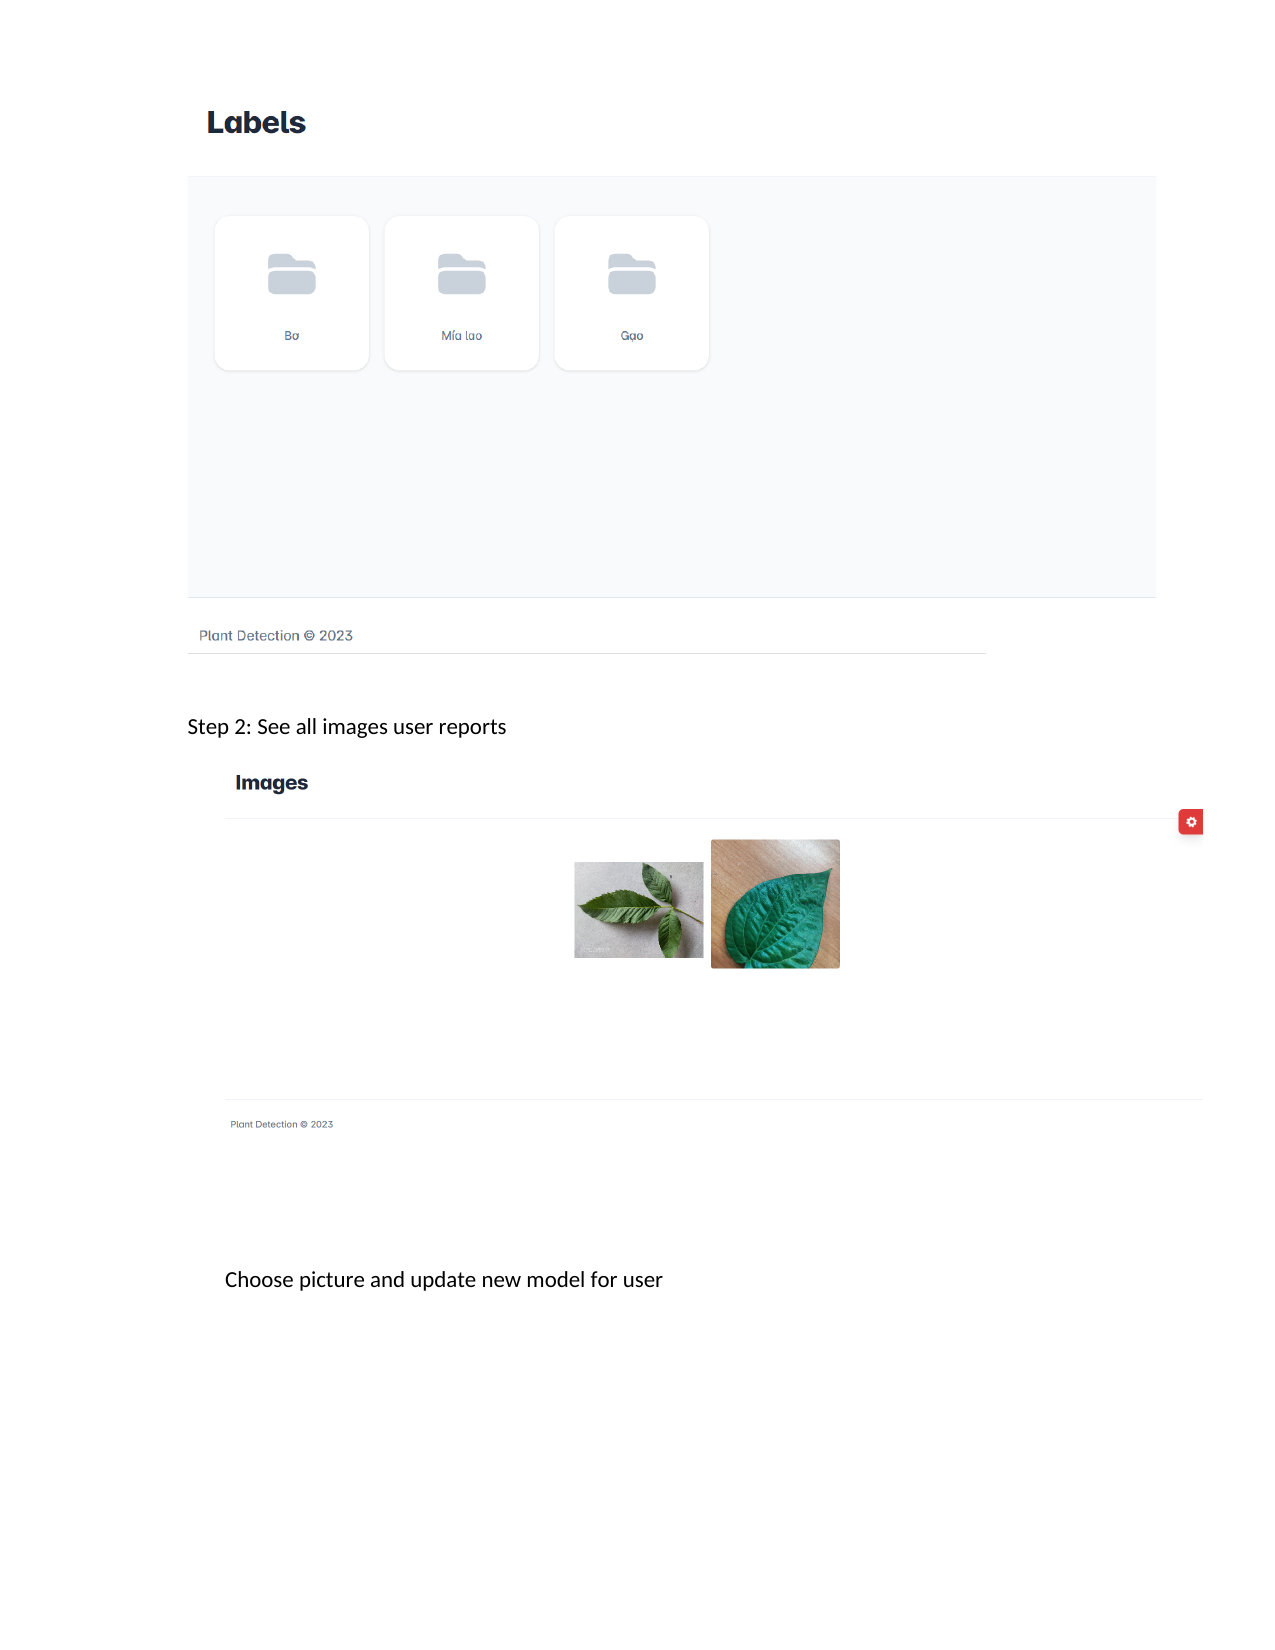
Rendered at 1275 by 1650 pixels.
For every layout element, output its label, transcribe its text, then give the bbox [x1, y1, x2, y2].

text Step 2: See all images user reports [187, 712, 1128, 740]
text Choose picture and update new model for user [225, 1265, 1128, 1293]
picture [187, 75, 1157, 654]
picture [225, 759, 1203, 1147]
